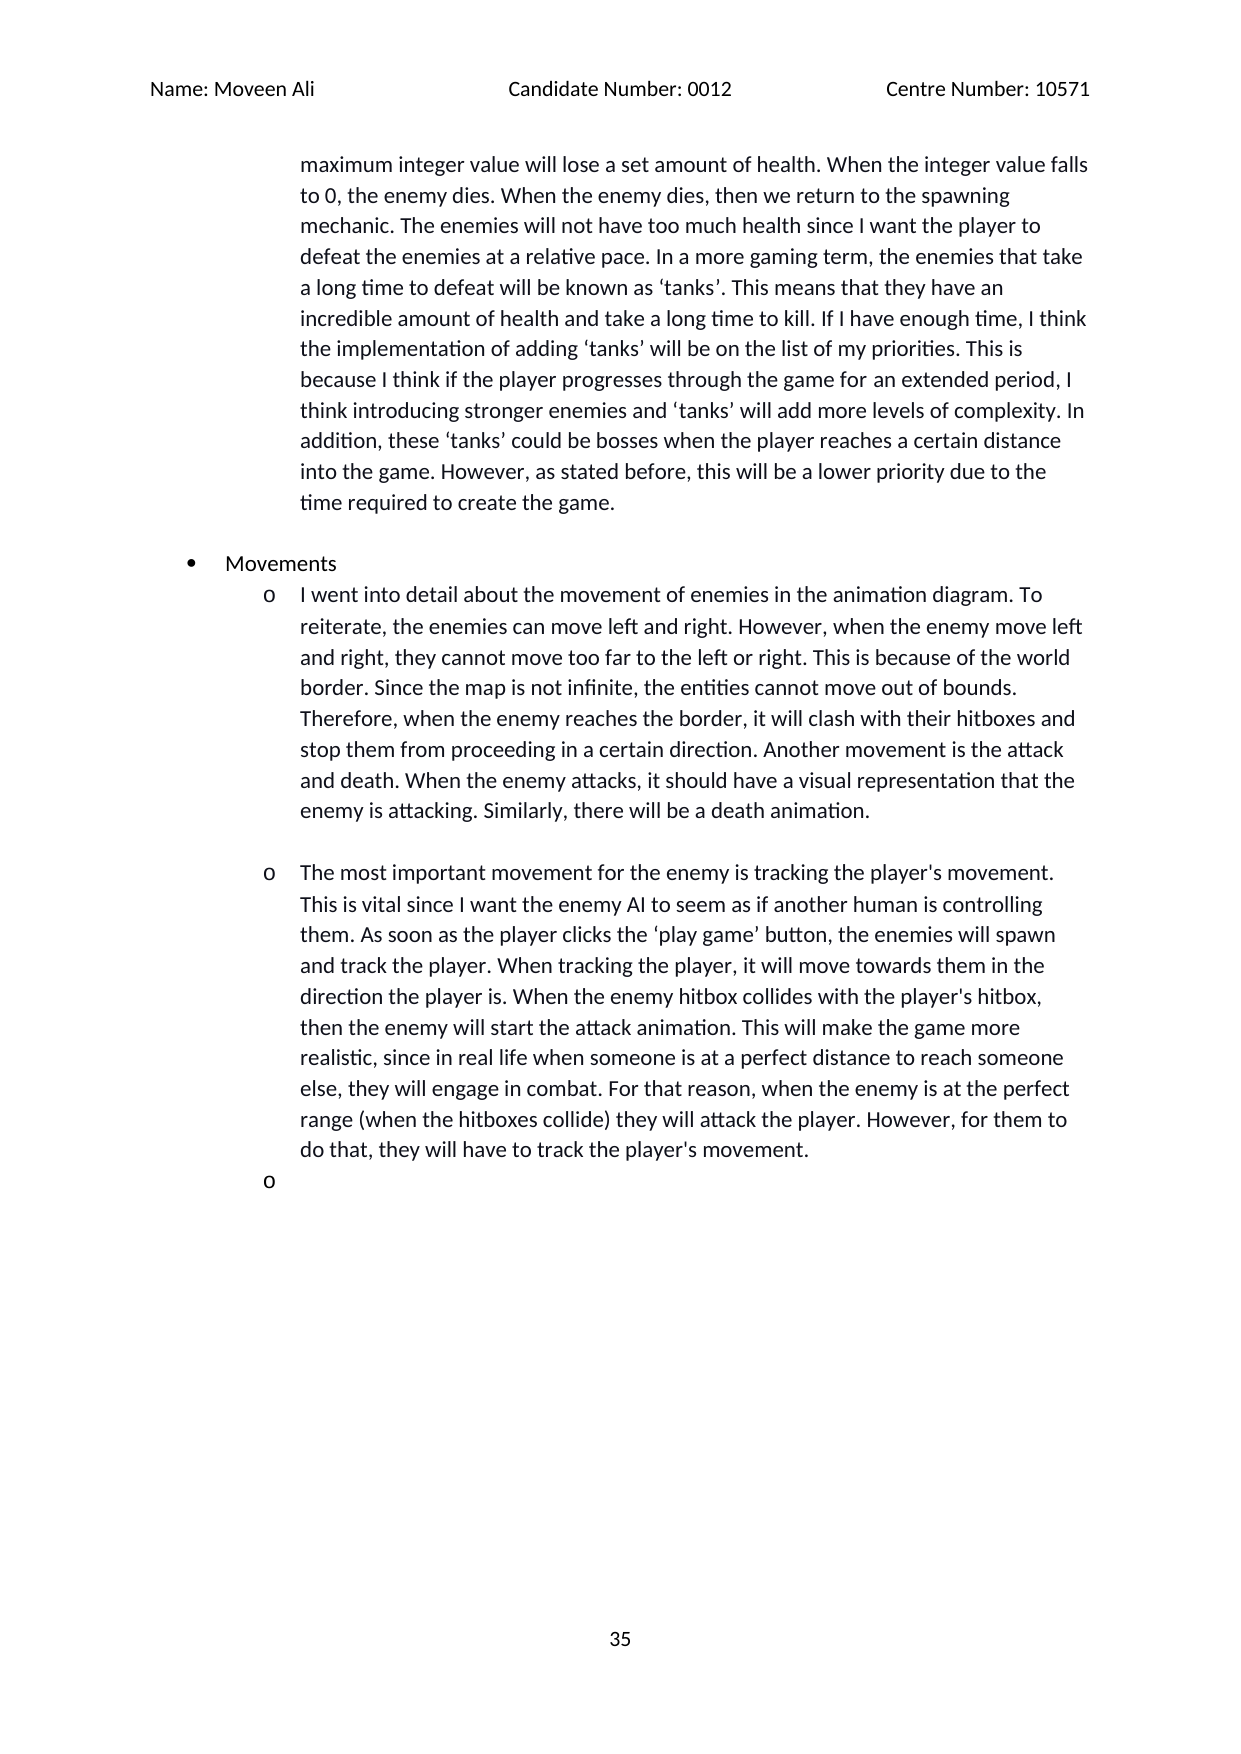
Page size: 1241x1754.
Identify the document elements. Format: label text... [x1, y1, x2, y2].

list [262, 150, 1090, 516]
list The most important movement for the enemy is tracking the player's movement. This is vital since I want the enemy AI to seem as if another human is controlling them. As soon as the player clicks the ‘play game’ button, the enemies will spawn and track the player. When tracking the player, it will move towards them in the direction the player is. When the enemy hitbox collides with the player's hitbox, then the enemy will start the attack animation. This will make the game more realistic, since in real life when someone is at a perfect distance to reach someone else, they will engage in combat. For that reason, when the enemy is at the perfect range (when the hitboxes collide) they will attack the player. However, for them to do that, they will have to track the player's movement. [262, 858, 1090, 1164]
list Movements [187, 549, 1090, 577]
list I went into detail about the movement of enemies in the animation diagram. To reiterate, the enemies can move left and right. However, when the enemy move left and right, they cannot move too far to the left or right. This is because of the world border. Since the map is not infinite, the entities cannot move out of bounds. Therefore, when the enemy reaches the border, it will clash with their hitboxes and stop them from proceeding in a certain direction. Another movement is the attack and death. When the enemy attacks, it should have a visual representation that the enemy is attacking. Similarly, there will be a death animation. [262, 580, 1090, 824]
